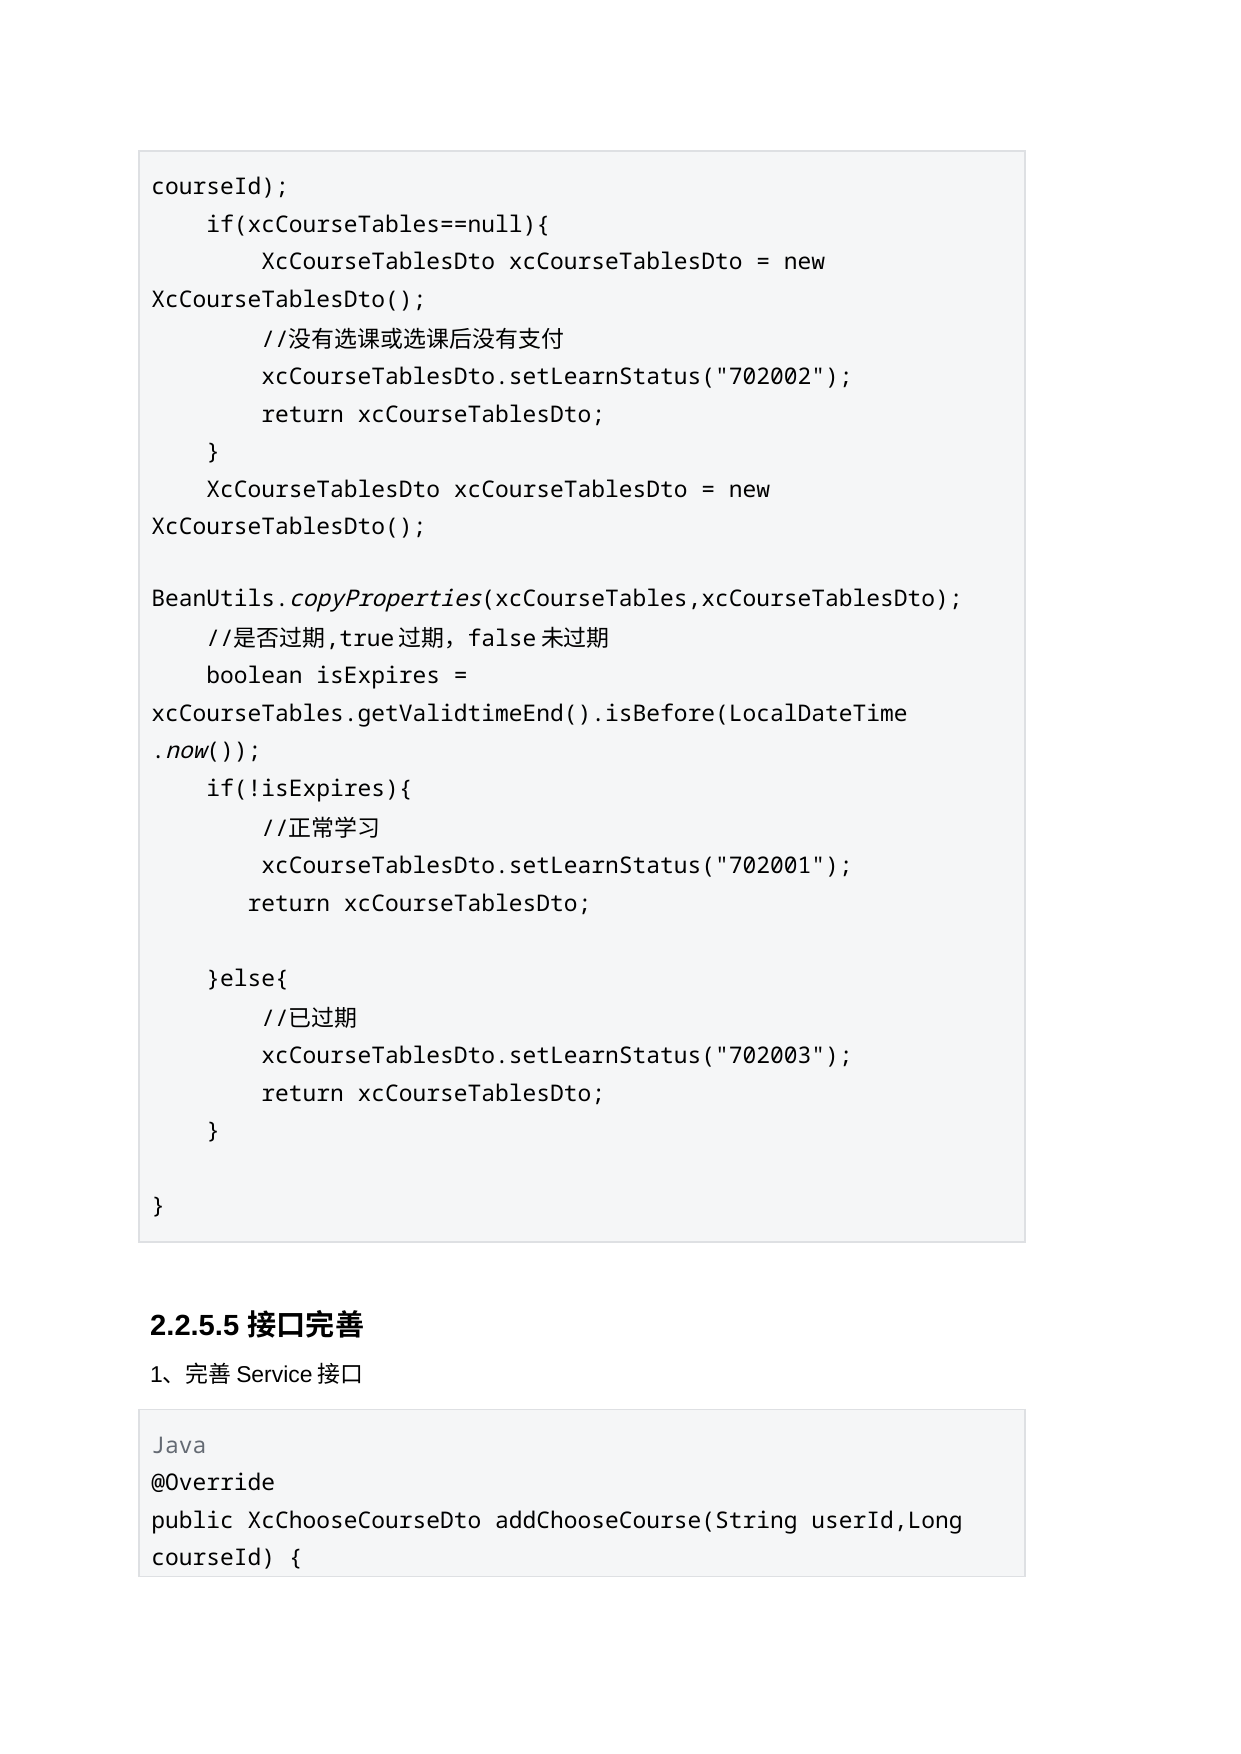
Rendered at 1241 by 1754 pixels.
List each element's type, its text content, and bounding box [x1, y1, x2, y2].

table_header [140, 152, 1024, 1241]
text 1、完善Service接口 [150, 1356, 1090, 1389]
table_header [140, 1410, 1024, 1576]
